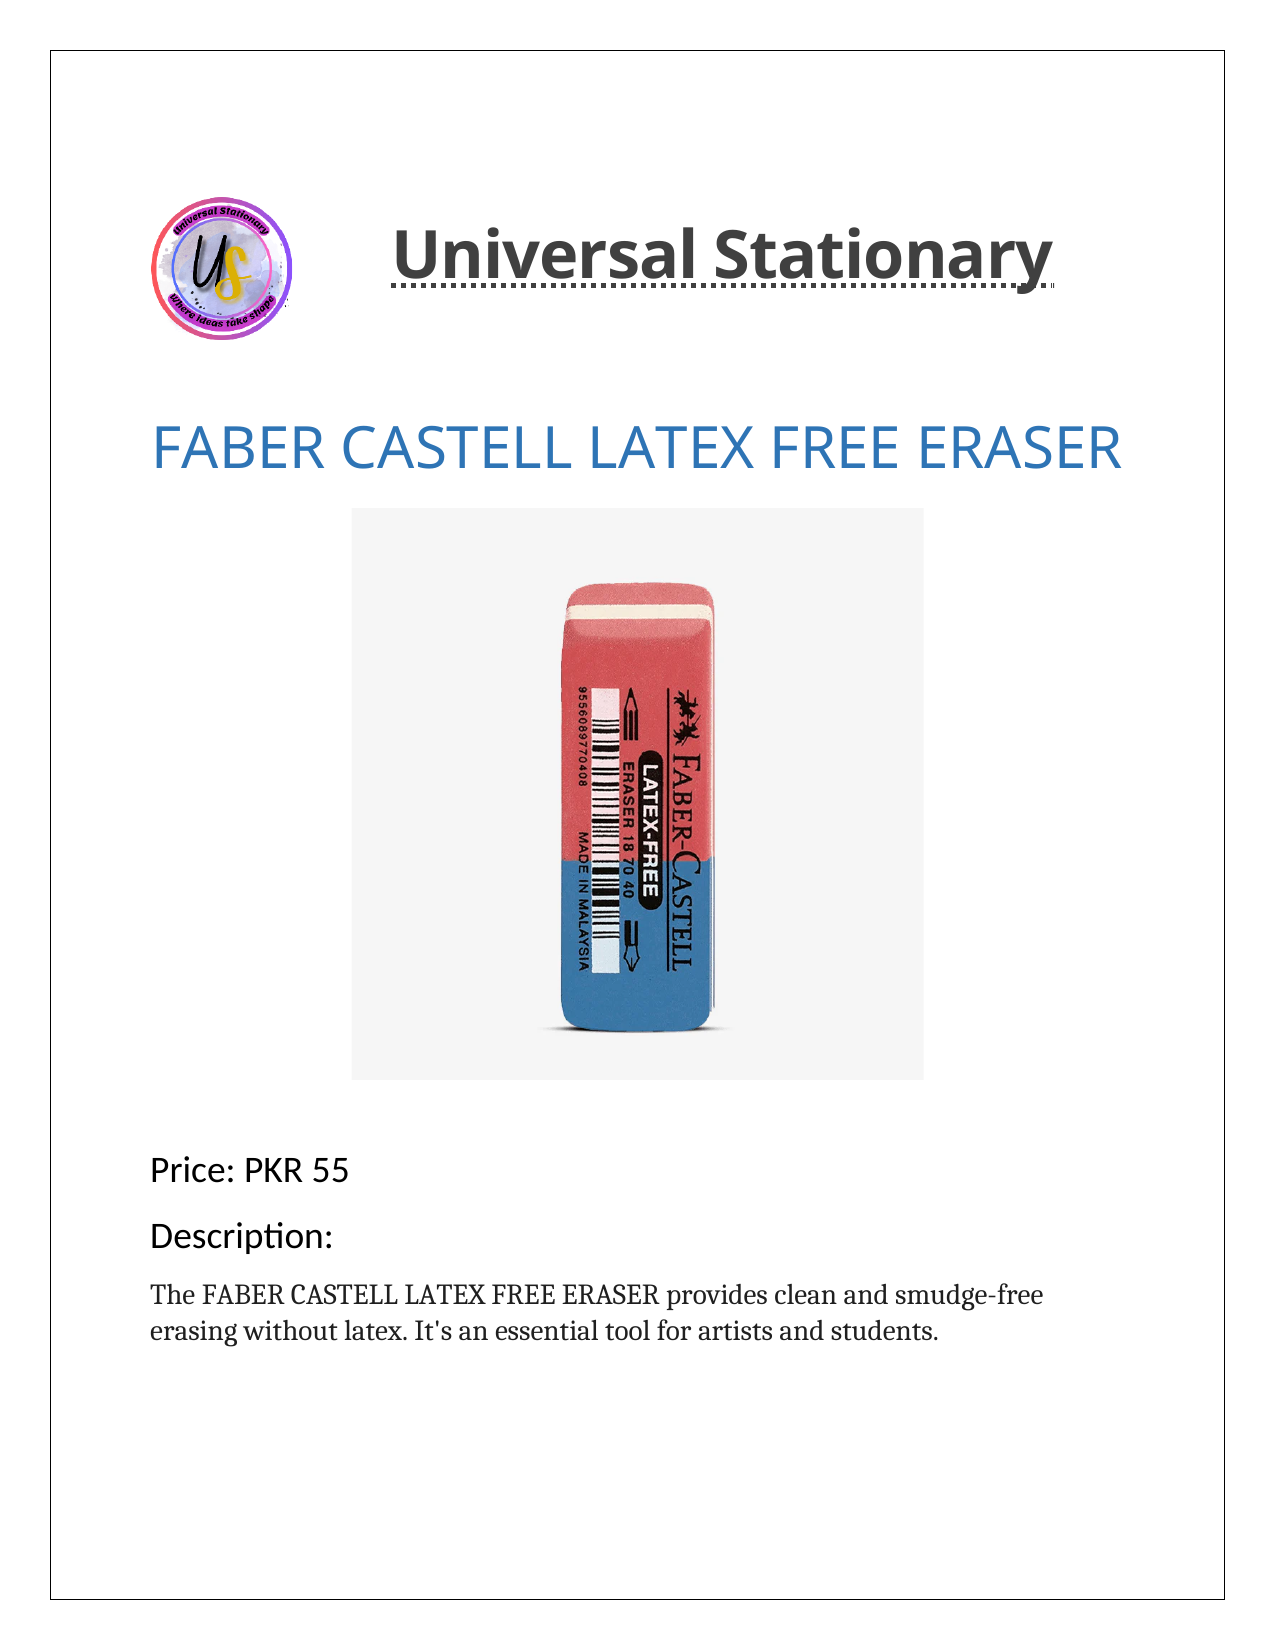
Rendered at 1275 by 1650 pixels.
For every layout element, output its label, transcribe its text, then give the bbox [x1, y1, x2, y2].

picture [150, 197, 293, 340]
picture [351, 508, 924, 1080]
text The FABER CASTELL LATEX FREE ERASER provides clean and smudge-free erasing without latex. It's an essential tool for artists and students. [150, 1278, 1125, 1348]
text Price: PKR 55 [150, 1146, 1125, 1192]
text Description: [150, 1212, 1125, 1258]
text FABER CASTELL LATEX FREE ERASER [150, 406, 1125, 485]
